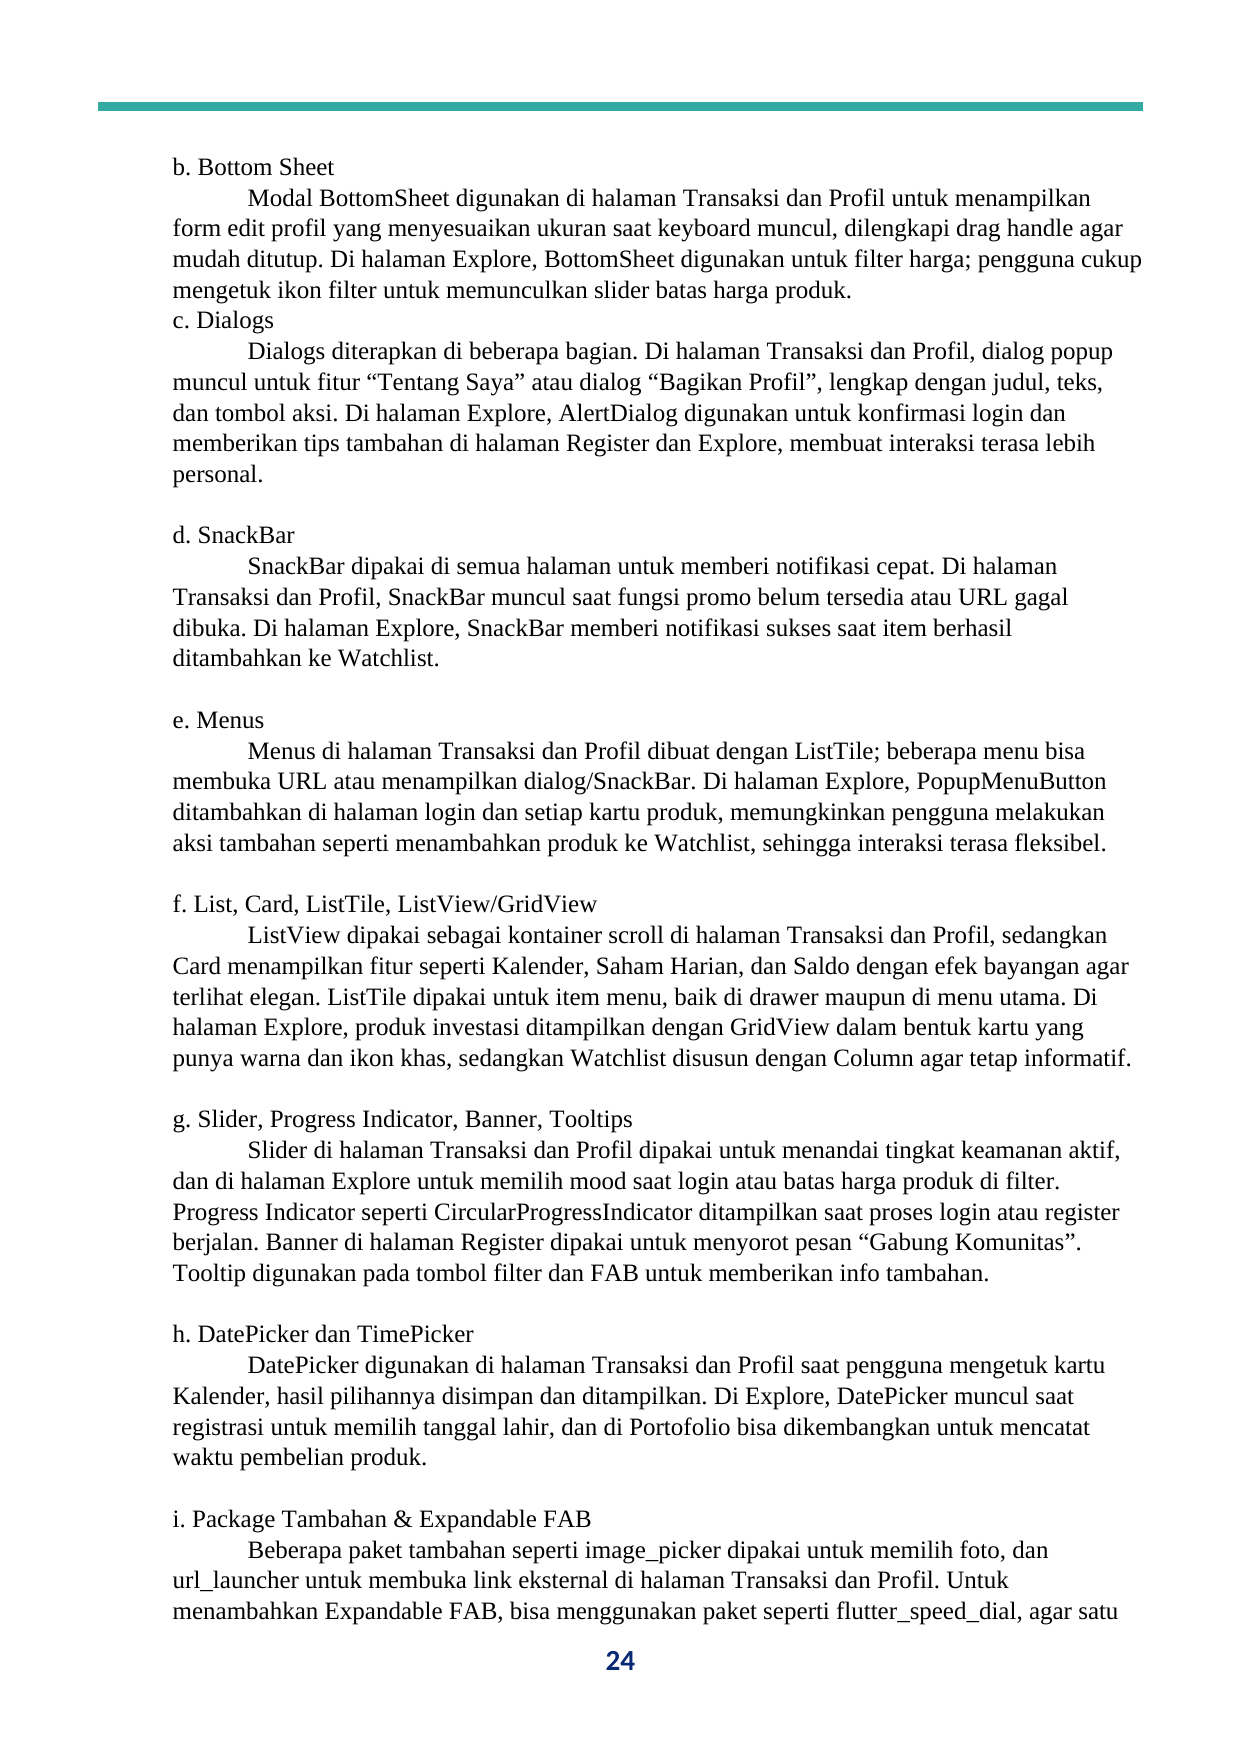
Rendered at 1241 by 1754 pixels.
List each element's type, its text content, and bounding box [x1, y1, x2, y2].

list c. Dialogs [172, 306, 1143, 334]
list Modal BottomSheet digunakan di halaman Transaksi dan Profil untuk menampilkan form edit profil yang menyesuaikan ukuran saat keyboard muncul, dilengkapi drag handle agar mudah ditutup. Di halaman Explore, BottomSheet digunakan untuk filter harga; pengguna cukup mengetuk ikon filter untuk memunculkan slider batas harga produk. [172, 183, 1143, 303]
list b. Bottom Sheet [172, 152, 1143, 181]
list f. List, Card, ListTile, ListView/GridView [172, 889, 1143, 918]
list DatePicker digunakan di halaman Transaksi dan Profil saat pengguna mengetuk kartu Kalender, hasil pilihannya disimpan dan ditampilkan. Di Explore, DatePicker muncul saat registrasi untuk memilih tanggal lahir, dan di Portofolio bisa dikembangkan untuk mencatat waktu pembelian produk. [172, 1350, 1143, 1471]
list Menus di halaman Transaksi dan Profil dibuat dengan ListTile; beberapa menu bisa membuka URL atau menampilkan dialog/SnackBar. Di halaman Explore, PopupMenuButton ditambahkan di halaman login dan setiap kartu produk, memungkinkan pengguna melakukan aksi tambahan seperti menambahkan produk ke Watchlist, sehingga interaksi terasa fleksibel. [172, 736, 1143, 857]
list ListView dipakai sebagai kontainer scroll di halaman Transaksi dan Profil, sedangkan Card menampilkan fitur seperti Kalender, Saham Harian, dan Saldo dengan efek bayangan agar terlihat elegan. ListTile dipakai untuk item menu, baik di drawer maupun di menu utama. Di halaman Explore, produk investasi ditampilkan dengan GridView dalam bentuk kartu yang punya warna dan ikon khas, sedangkan Watchlist disusun dengan Column agar tetap informatif. [172, 920, 1143, 1072]
list Slider di halaman Transaksi dan Profil dipakai untuk menandai tingkat keamanan aktif, dan di halaman Explore untuk memilih mood saat login atau batas harga produk di filter. Progress Indicator seperti CircularProgressIndicator ditampilkan saat proses login atau register berjalan. Banner di halaman Register dipakai untuk menyorot pesan “Gabung Komunitas”. Tooltip digunakan pada tombol filter dan FAB untuk memberikan info tambahan. [172, 1135, 1143, 1287]
list i. Package Tambahan & Expandable FAB [172, 1504, 1143, 1533]
list g. Slider, Progress Indicator, Banner, Tooltips [172, 1104, 1143, 1133]
list Dialogs diterapkan di beberapa bagian. Di halaman Transaksi dan Profil, dialog popup muncul untuk fitur “Tentang Saya” atau dialog “Bagikan Profil”, lengkap dengan judul, teks, dan tombol aksi. Di halaman Explore, AlertDialog digunakan untuk konfirmasi login dan memberikan tips tambahan di halaman Register dan Explore, membuat interaksi terasa lebih personal. [172, 336, 1143, 488]
list SnackBar dipakai di semua halaman untuk memberi notifikasi cepat. Di halaman Transaksi dan Profil, SnackBar muncul saat fungsi promo belum tersedia atau URL gagal dibuka. Di halaman Explore, SnackBar memberi notifikasi sukses saat item berhasil ditambahkan ke Watchlist. [172, 551, 1143, 672]
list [172, 1535, 1143, 1625]
list h. DatePicker dan TimePicker [172, 1319, 1143, 1348]
list d. SnackBar [172, 521, 1143, 549]
list e. Menus [172, 705, 1143, 734]
